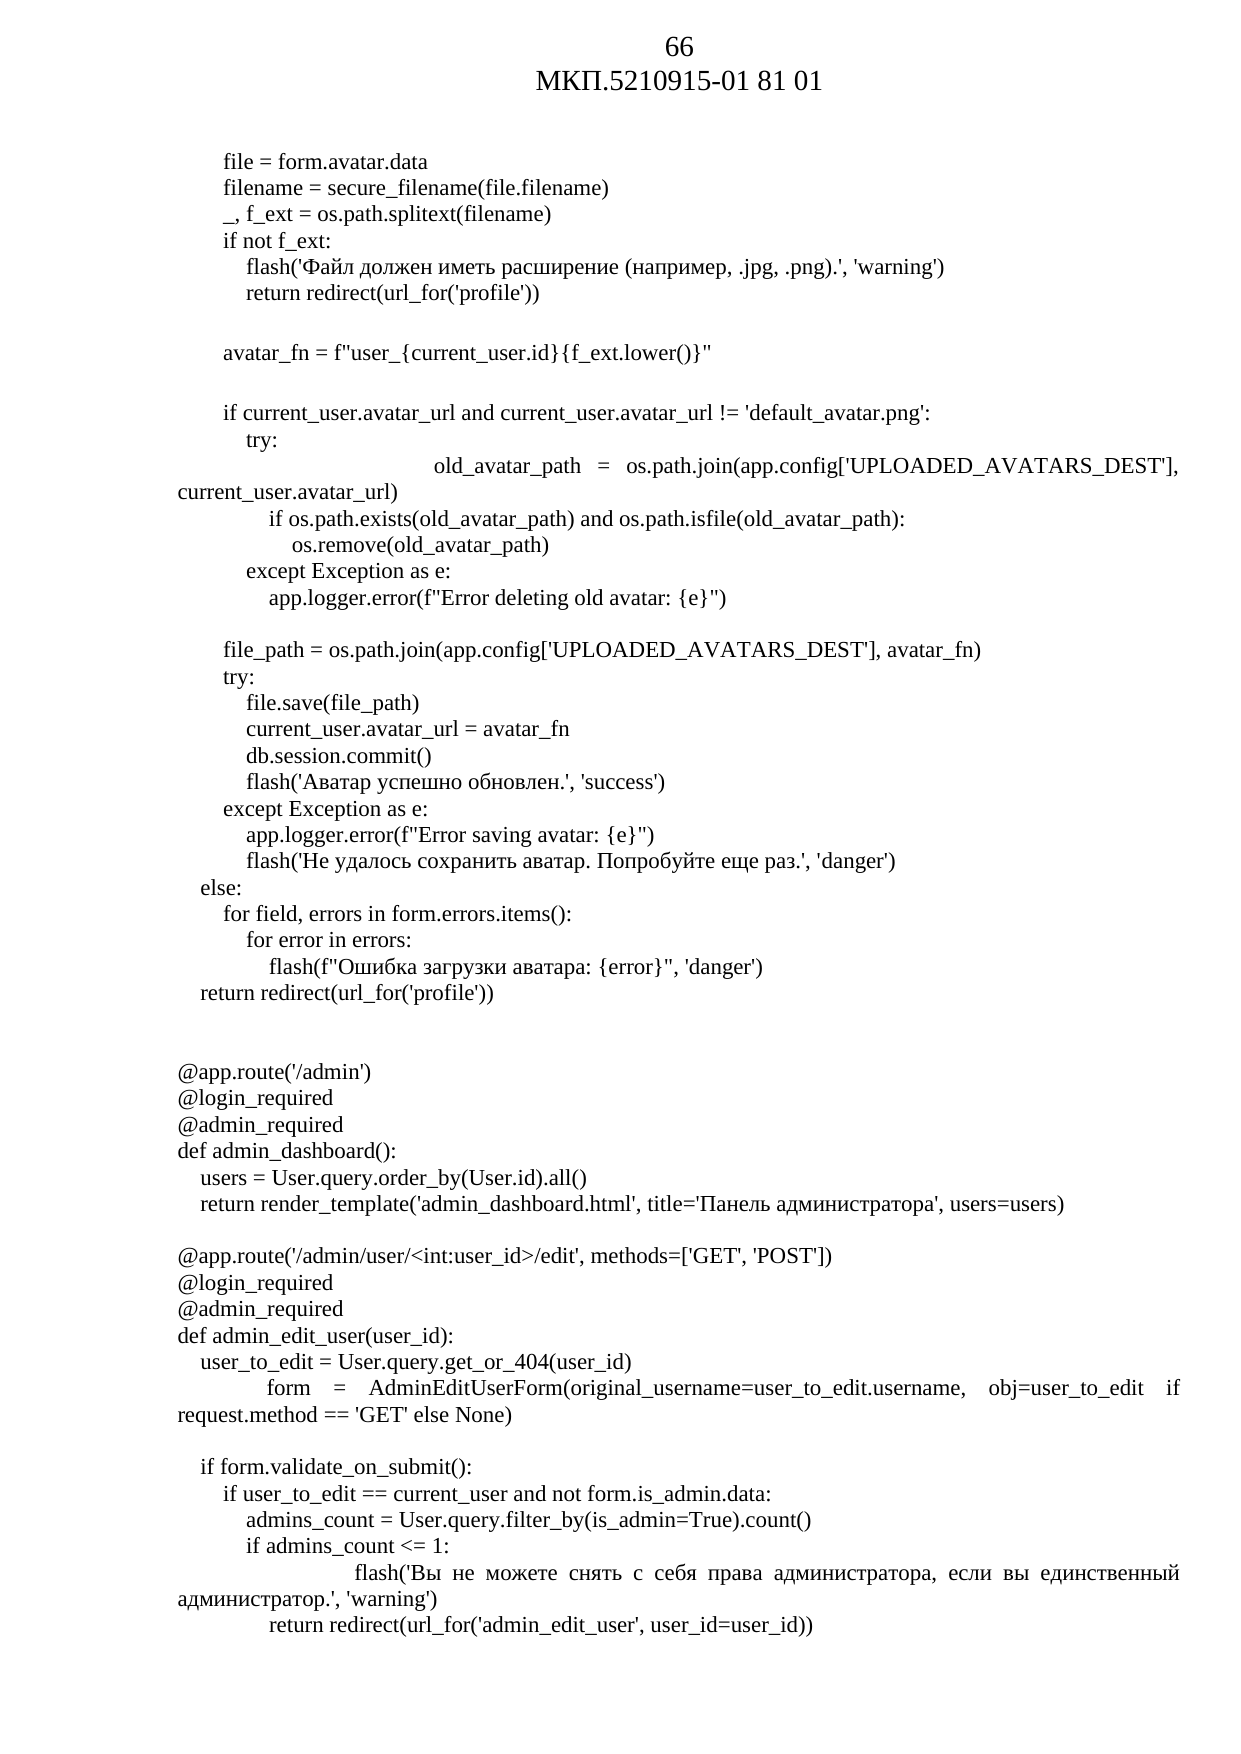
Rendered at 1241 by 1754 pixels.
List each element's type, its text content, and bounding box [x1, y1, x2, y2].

text return render_template('admin_dashboard.html', title='Панель администратора', users=users) [177, 1190, 1181, 1216]
text users = User.query.order_by(User.id).all() [177, 1163, 1181, 1190]
text for error in errors: [177, 926, 1181, 953]
text current_user.avatar_url = avatar_fn [177, 716, 1181, 742]
text @login_required [177, 1084, 1181, 1111]
text file_path = os.path.join(app.config['UPLOADED_AVATARS_DEST'], avatar_fn) [177, 636, 1181, 663]
text if user_to_edit == current_user and not form.is_admin.data: [177, 1480, 1181, 1506]
text @admin_required [177, 1111, 1181, 1137]
text app.logger.error(f"Error deleting old avatar: {e}") [177, 584, 1181, 610]
text app.logger.error(f"Error saving avatar: {e}") [177, 821, 1181, 847]
text if form.validate_on_submit(): [177, 1453, 1181, 1480]
text user_to_edit = User.query.get_or_404(user_id) [177, 1348, 1181, 1374]
text else: [177, 874, 1181, 900]
text def admin_dashboard(): [177, 1137, 1181, 1163]
text flash('Не удалось сохранить аватар. Попробуйте еще раз.', 'danger') [177, 847, 1181, 874]
text avatar_fn = f"user_{current_user.id}{f_ext.lower()}" [177, 339, 1181, 366]
text _, f_ext = os.path.splitext(filename) [177, 200, 1181, 227]
text if current_user.avatar_url and current_user.avatar_url != 'default_avatar.png': [177, 399, 1181, 426]
text try: [177, 426, 1181, 452]
text form = AdminEditUserForm(original_username=user_to_edit.username, obj=user_to_edit if request.method == 'GET' else None) [177, 1374, 1181, 1427]
text flash(f"Ошибка загрузки аватара: {error}", 'danger') [177, 953, 1181, 979]
text admins_count = User.query.filter_by(is_admin=True).count() [177, 1506, 1181, 1532]
text if admins_count <= 1: [177, 1532, 1181, 1559]
text @admin_required [177, 1295, 1181, 1322]
text except Exception as e: [177, 557, 1181, 584]
text old_avatar_path = os.path.join(app.config['UPLOADED_AVATARS_DEST'], current_user.avatar_url) [177, 452, 1181, 505]
text flash('Вы не можете снять с себя права администратора, если вы единственный администратор.', 'warning') [177, 1559, 1181, 1612]
text def admin_edit_user(user_id): [177, 1322, 1181, 1348]
text @app.route('/admin') [177, 1058, 1181, 1084]
text if not f_ext: [177, 227, 1181, 253]
text return redirect(url_for('profile')) [177, 979, 1181, 1005]
text for field, errors in form.errors.items(): [177, 900, 1181, 926]
text @app.route('/admin/user/<int:user_id>/edit', methods=['GET', 'POST']) [177, 1243, 1181, 1269]
text return redirect(url_for('admin_edit_user', user_id=user_id)) [177, 1612, 1181, 1638]
text return redirect(url_for('profile')) [177, 279, 1181, 306]
text @login_required [177, 1269, 1181, 1295]
text filename = secure_filename(file.filename) [177, 174, 1181, 200]
text flash('Файл должен иметь расширение (например, .jpg, .png).', 'warning') [177, 253, 1181, 279]
text try: [177, 663, 1181, 689]
text file = form.avatar.data [177, 148, 1181, 174]
text if os.path.exists(old_avatar_path) and os.path.isfile(old_avatar_path): [177, 505, 1181, 531]
text db.session.commit() [177, 742, 1181, 768]
text os.remove(old_avatar_path) [177, 531, 1181, 557]
text except Exception as e: [177, 794, 1181, 821]
text file.save(file_path) [177, 689, 1181, 716]
text flash('Аватар успешно обновлен.', 'success') [177, 768, 1181, 794]
